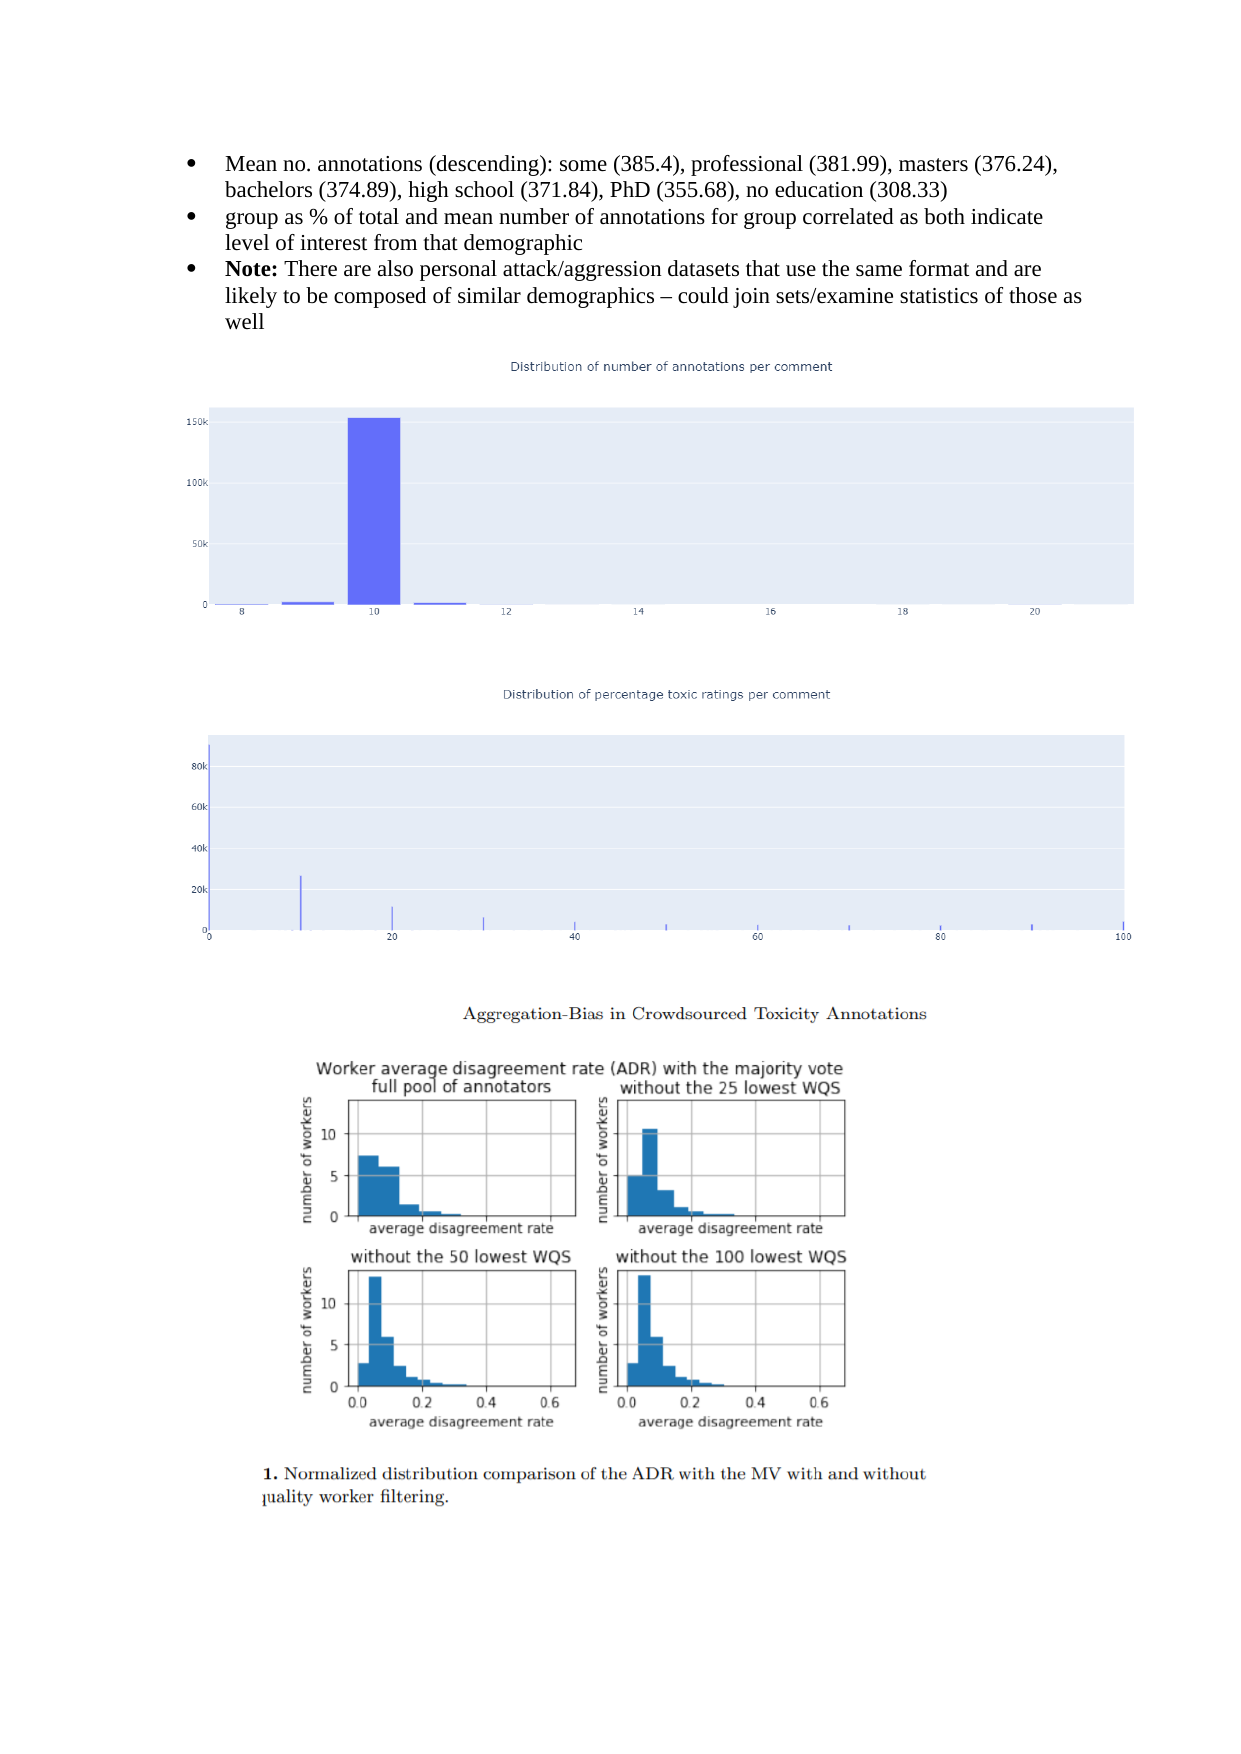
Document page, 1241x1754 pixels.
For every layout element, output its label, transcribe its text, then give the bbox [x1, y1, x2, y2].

list Mean no. annotations (descending): some (385.4), professional (381.99), masters (376.24), bachelors (374.89), high school (371.84), PhD (355.68), no education (308.33) [187, 150, 1090, 203]
picture [150, 334, 1192, 1521]
list group as % of total and mean number of annotations for group correlated as both indicate level of interest from that demographic [187, 203, 1090, 255]
list Note: There are also personal attack/aggression datasets that use the same format and are likely to be composed of similar demographics – could join sets/examine statistics of those as well [187, 255, 1090, 334]
